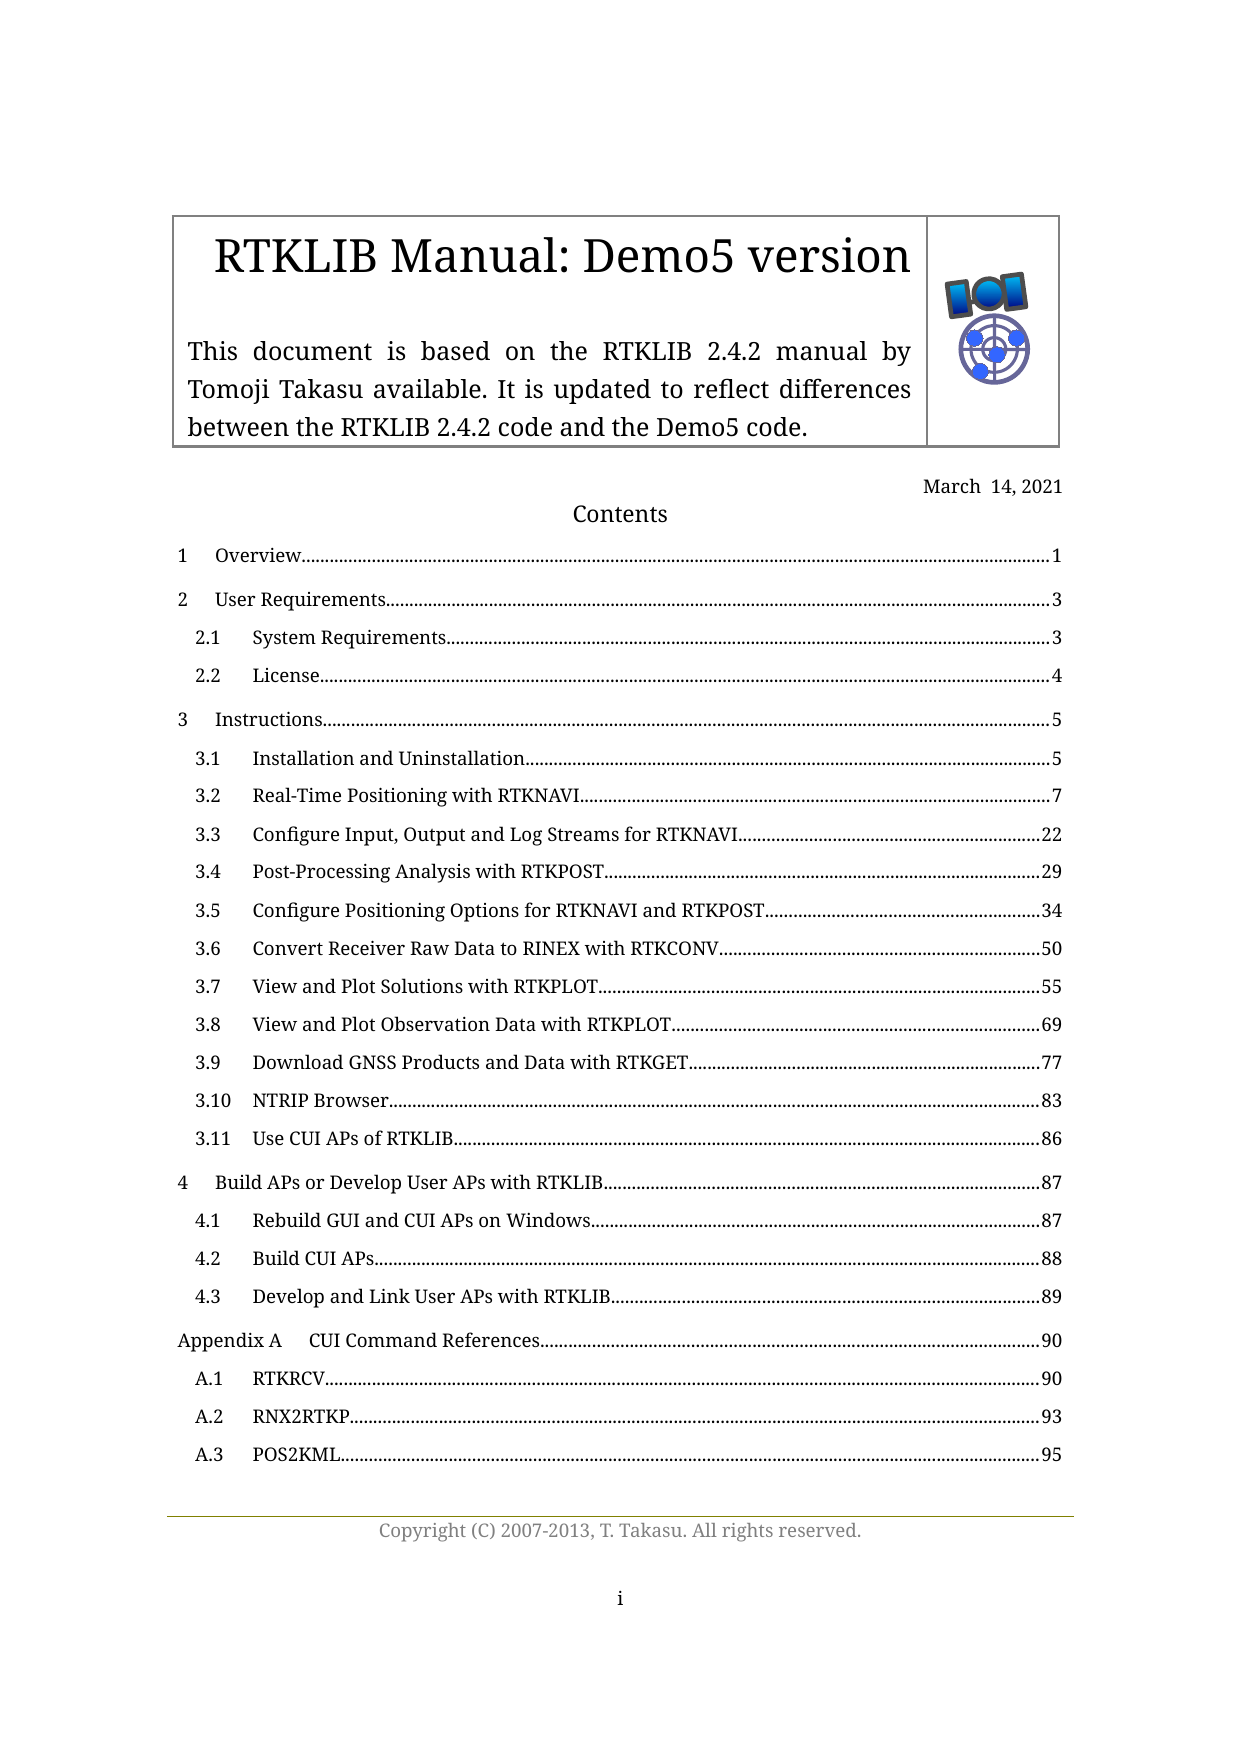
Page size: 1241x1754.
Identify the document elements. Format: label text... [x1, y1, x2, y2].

table_header [928, 217, 1058, 445]
text March 14, 2021 [177, 473, 1063, 498]
table_header RTKLIB Manual: Demo5 version This document is based on the RTKLIB 2.4.2 manual by Tomoji Takasu available. It is updated to reflect differences between the RTKLIB 2.4.2 code and the Demo5 code. [174, 217, 926, 445]
text Contents [177, 498, 1063, 530]
